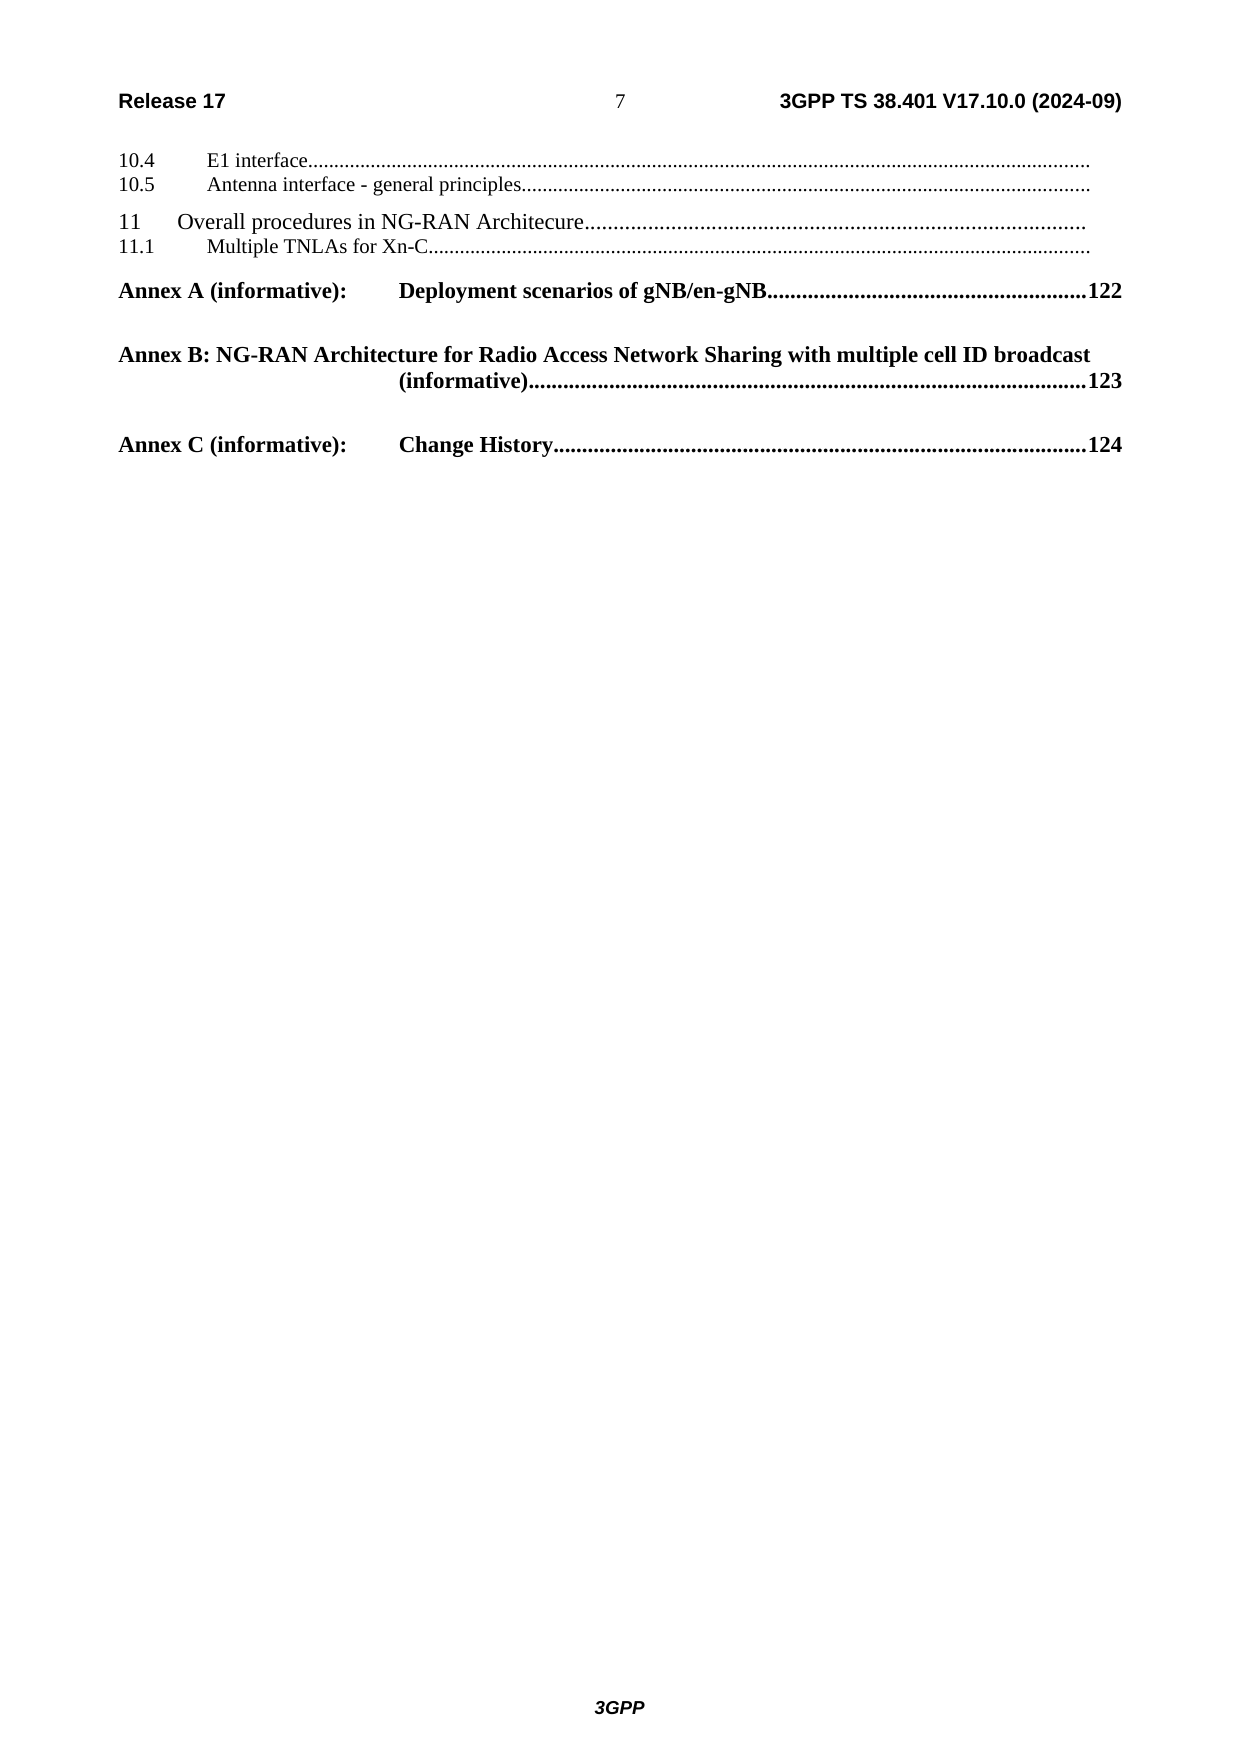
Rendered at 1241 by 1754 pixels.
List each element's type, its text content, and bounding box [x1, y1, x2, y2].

text Annex B: NG-RAN Architecture for Radio Access Network Sharing with multiple cell ID broadcast (informative) 123 [118, 341, 1122, 394]
text Annex C (informative): Change History 124 [118, 431, 1122, 458]
text 10.5 Antenna interface - general principles 120 [118, 172, 1078, 196]
text 11 Overall procedures in NG-RAN Architecure 121 [118, 208, 1078, 234]
text 11.1 Multiple TNLAs for Xn-C 121 [118, 234, 1078, 258]
text Annex A (informative): Deployment scenarios of gNB/en-gNB 122 [118, 277, 1122, 304]
text 10.4 E1 interface 120 [118, 147, 1078, 172]
